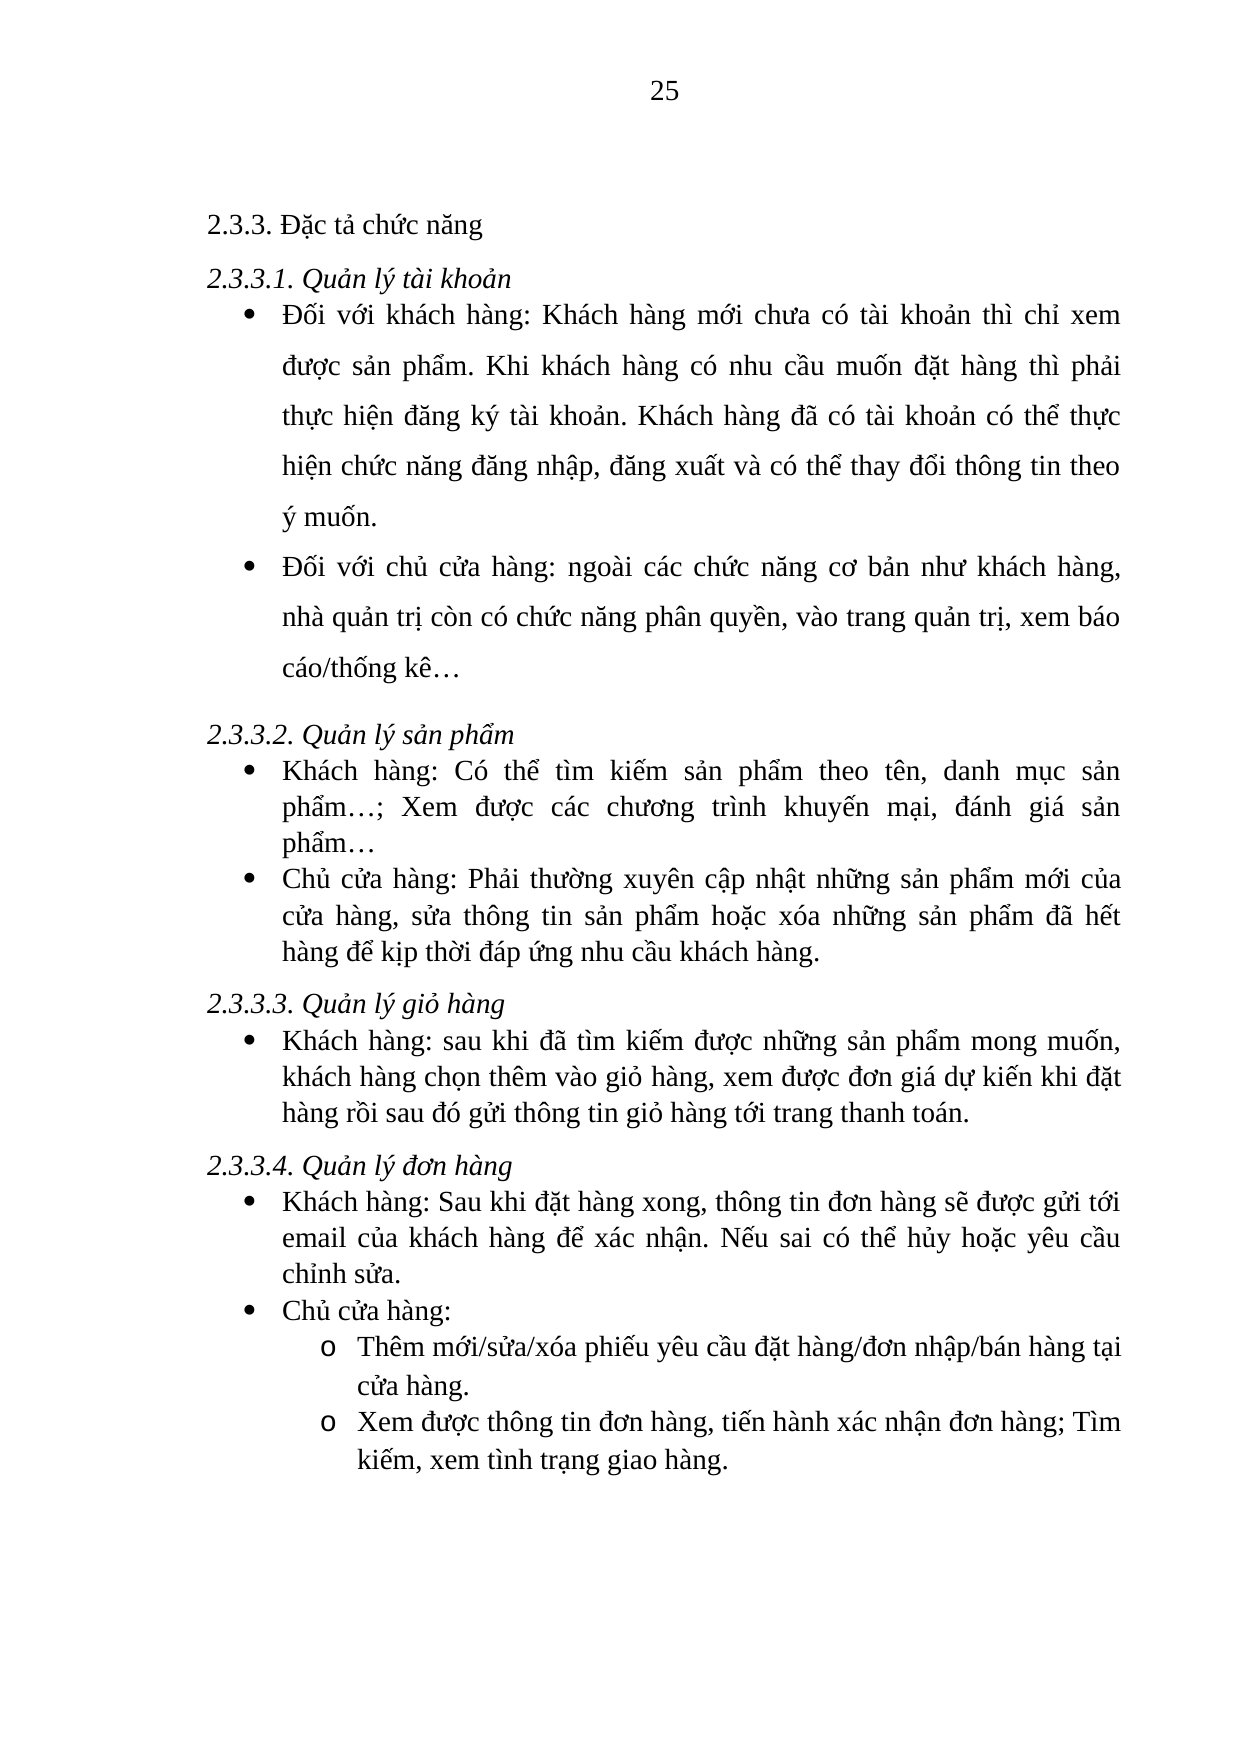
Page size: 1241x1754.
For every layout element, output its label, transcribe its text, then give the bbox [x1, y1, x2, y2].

subtitle 2.3.3.2. Quản lý sản phẩm [207, 717, 1122, 750]
list Khách hàng: Có thể tìm kiếm sản phẩm theo tên, danh mục sản phẩm…; Xem được các chương trình khuyến mại, đánh giá sản phẩm… [244, 753, 1122, 859]
subtitle 2.3.3.3. Quản lý giỏ hàng [207, 987, 1122, 1020]
list Đối với chủ cửa hàng: ngoài các chức năng cơ bản như khách hàng, nhà quản trị còn có chức năng phân quyền, vào trang quản trị, xem báo cáo/thống kê… [244, 549, 1122, 683]
list Khách hàng: Sau khi đặt hàng xong, thông tin đơn hàng sẽ được gửi tới email của khách hàng để xác nhận. Nếu sai có thể hủy hoặc yêu cầu chỉnh sửa. [244, 1184, 1122, 1290]
subtitle 2.3.3.4. Quản lý đơn hàng [207, 1148, 1122, 1182]
list Khách hàng: sau khi đã tìm kiếm được những sản phẩm mong muốn, khách hàng chọn thêm vào giỏ hàng, xem được đơn giá dự kiến khi đặt hàng rồi sau đó gửi thông tin giỏ hàng tới trang thanh toán. [244, 1023, 1122, 1129]
list Đối với khách hàng: Khách hàng mới chưa có tài khoản thì chỉ xem được sản phẩm. Khi khách hàng có nhu cầu muốn đặt hàng thì phải thực hiện đăng ký tài khoản. Khách hàng đã có tài khoản có thể thực hiện chức năng đăng nhập, đăng xuất và có thể thay đổi thông tin theo ý muốn. [244, 297, 1122, 532]
list Chủ cửa hàng: [244, 1293, 1122, 1326]
list Thêm mới/sửa/xóa phiếu yêu cầu đặt hàng/đơn nhập/bán hàng tại cửa hàng. [319, 1329, 1122, 1401]
subtitle 2.3.3.1. Quản lý tài khoản [207, 261, 1122, 295]
subtitle 2.3.3. Đặc tả chức năng [207, 207, 1122, 240]
list Chủ cửa hàng: Phải thường xuyên cập nhật những sản phẩm mới của cửa hàng, sửa thông tin sản phẩm hoặc xóa những sản phẩm đã hết hàng để kịp thời đáp ứng nhu cầu khách hàng. [244, 861, 1122, 967]
list Xem được thông tin đơn hàng, tiến hành xác nhận đơn hàng; Tìm kiếm, xem tình trạng giao hàng. [319, 1404, 1122, 1476]
